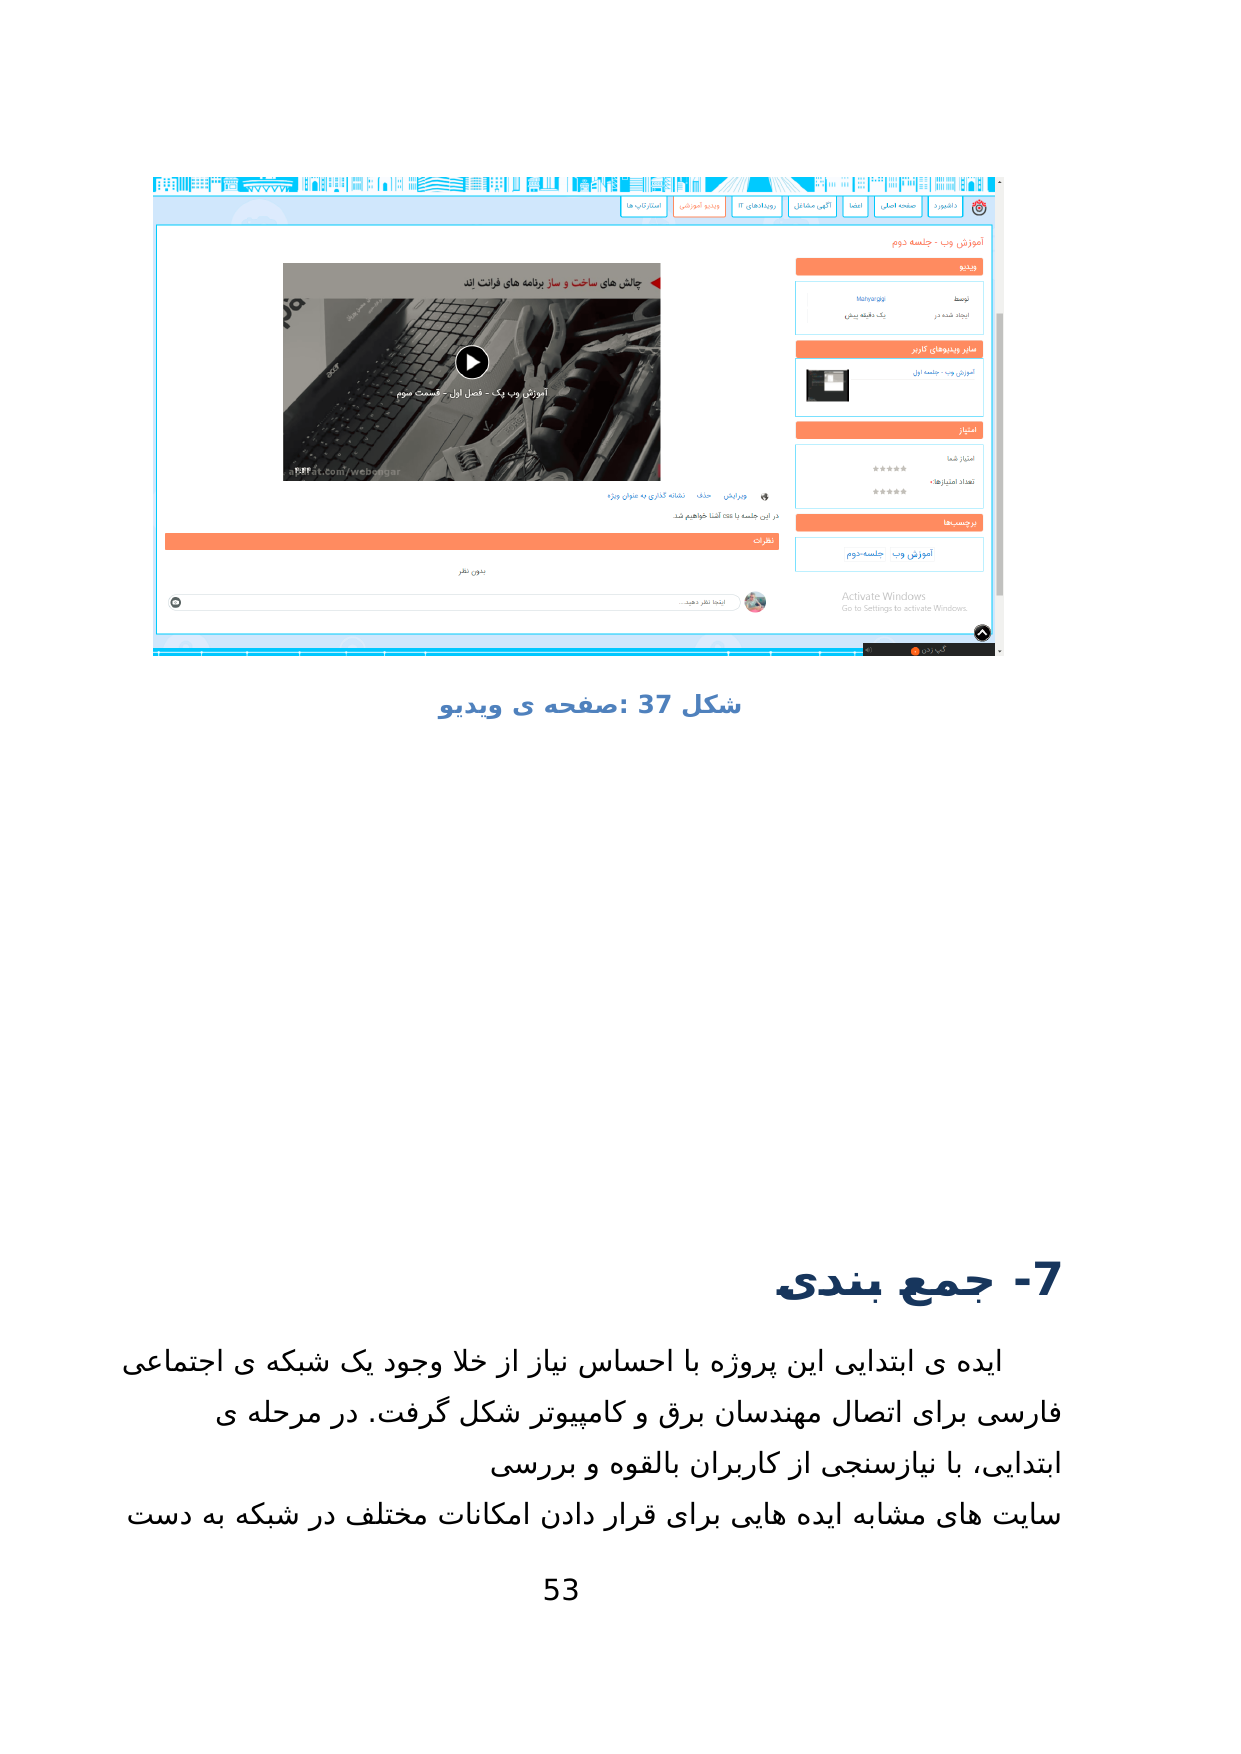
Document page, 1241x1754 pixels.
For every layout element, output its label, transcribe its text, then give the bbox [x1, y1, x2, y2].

picture [153, 177, 1004, 656]
text شکل 37 :صفحه ی ویدیو [118, 691, 1063, 720]
subtitle جمع بندی [118, 1252, 1033, 1306]
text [118, 1345, 1063, 1532]
